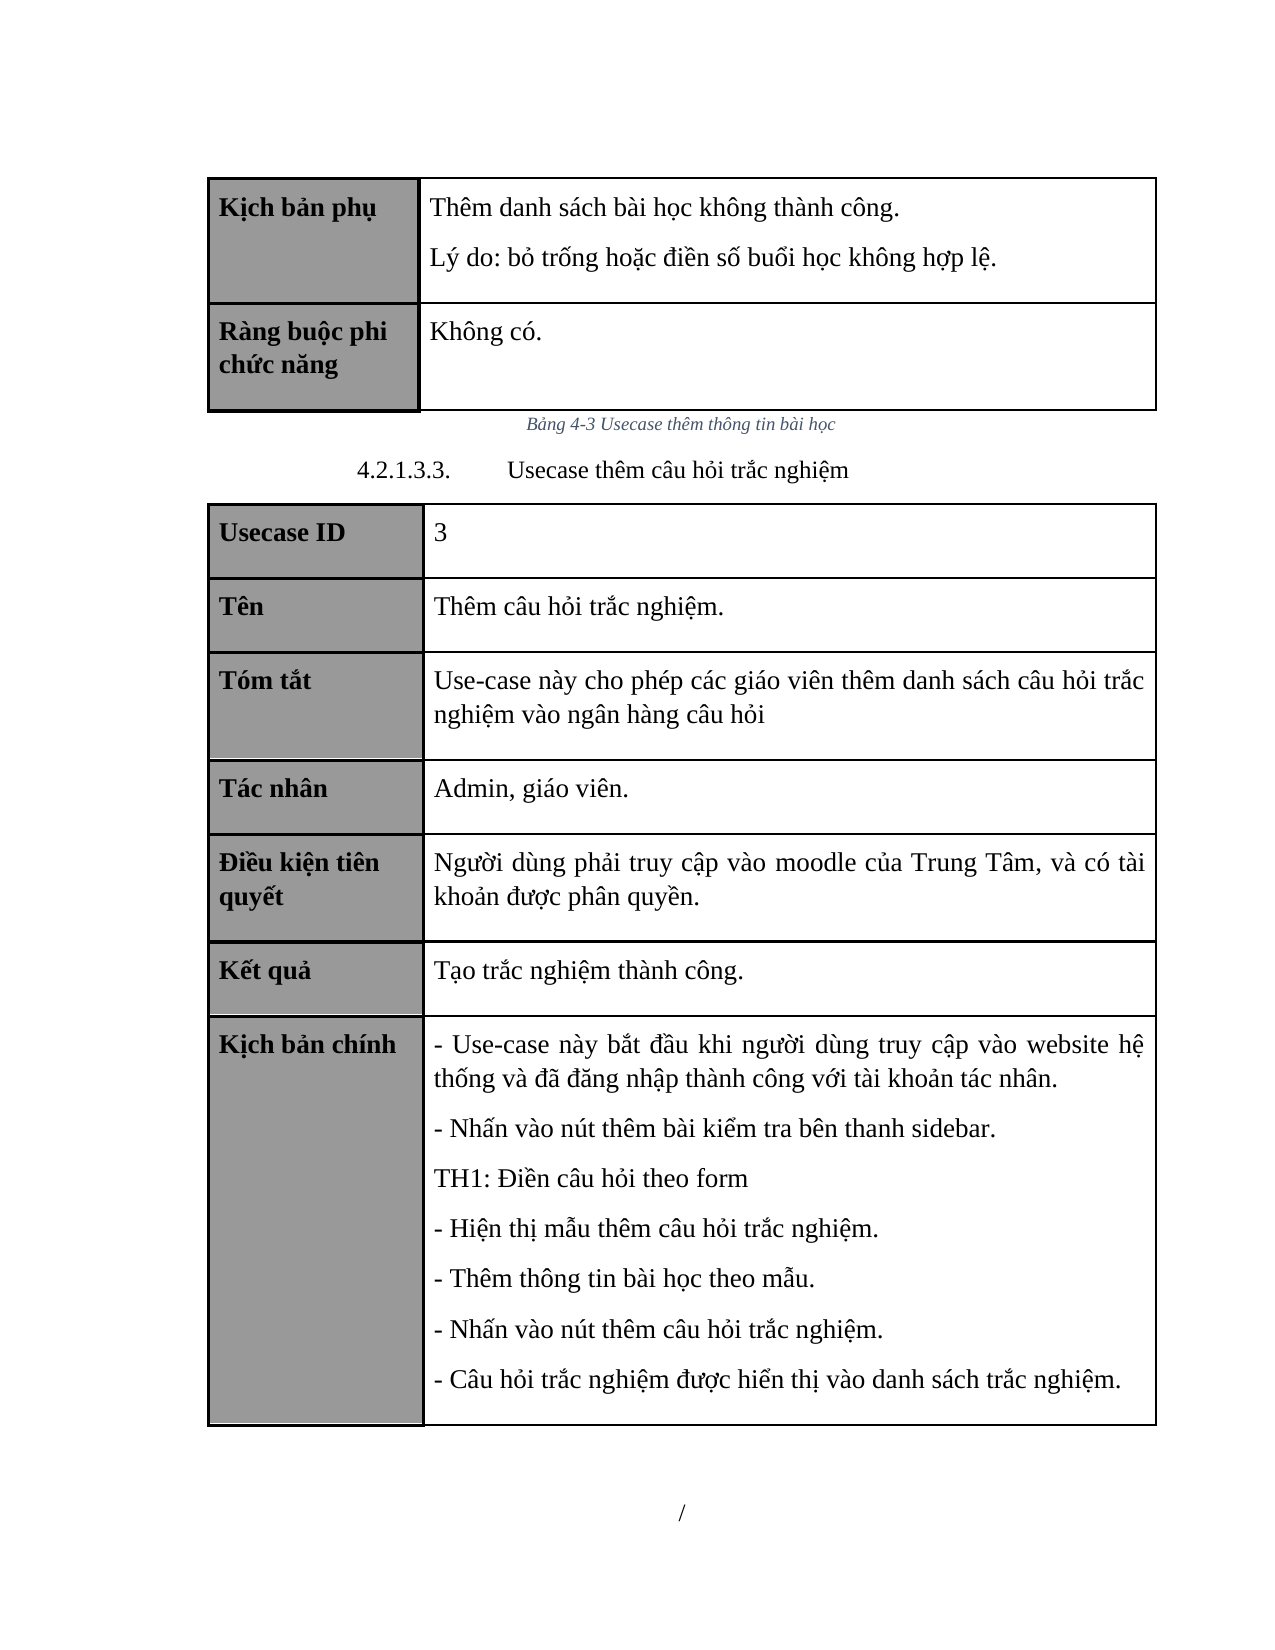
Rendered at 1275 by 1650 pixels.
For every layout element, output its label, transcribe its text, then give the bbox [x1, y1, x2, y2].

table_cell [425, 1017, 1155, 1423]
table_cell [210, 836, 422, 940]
text Usecase thêm câu hỏi trắc nghiệm [357, 455, 1157, 483]
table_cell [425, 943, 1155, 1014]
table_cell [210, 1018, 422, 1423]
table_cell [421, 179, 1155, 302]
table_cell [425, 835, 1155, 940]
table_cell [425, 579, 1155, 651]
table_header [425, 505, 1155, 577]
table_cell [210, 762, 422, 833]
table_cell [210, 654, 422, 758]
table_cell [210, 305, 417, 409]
text Bảng 4-3 Usecase thêm thông tin bài học [207, 412, 1157, 434]
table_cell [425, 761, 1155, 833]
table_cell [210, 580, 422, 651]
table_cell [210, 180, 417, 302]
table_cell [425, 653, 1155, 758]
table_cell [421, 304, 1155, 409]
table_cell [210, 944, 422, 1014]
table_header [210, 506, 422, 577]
